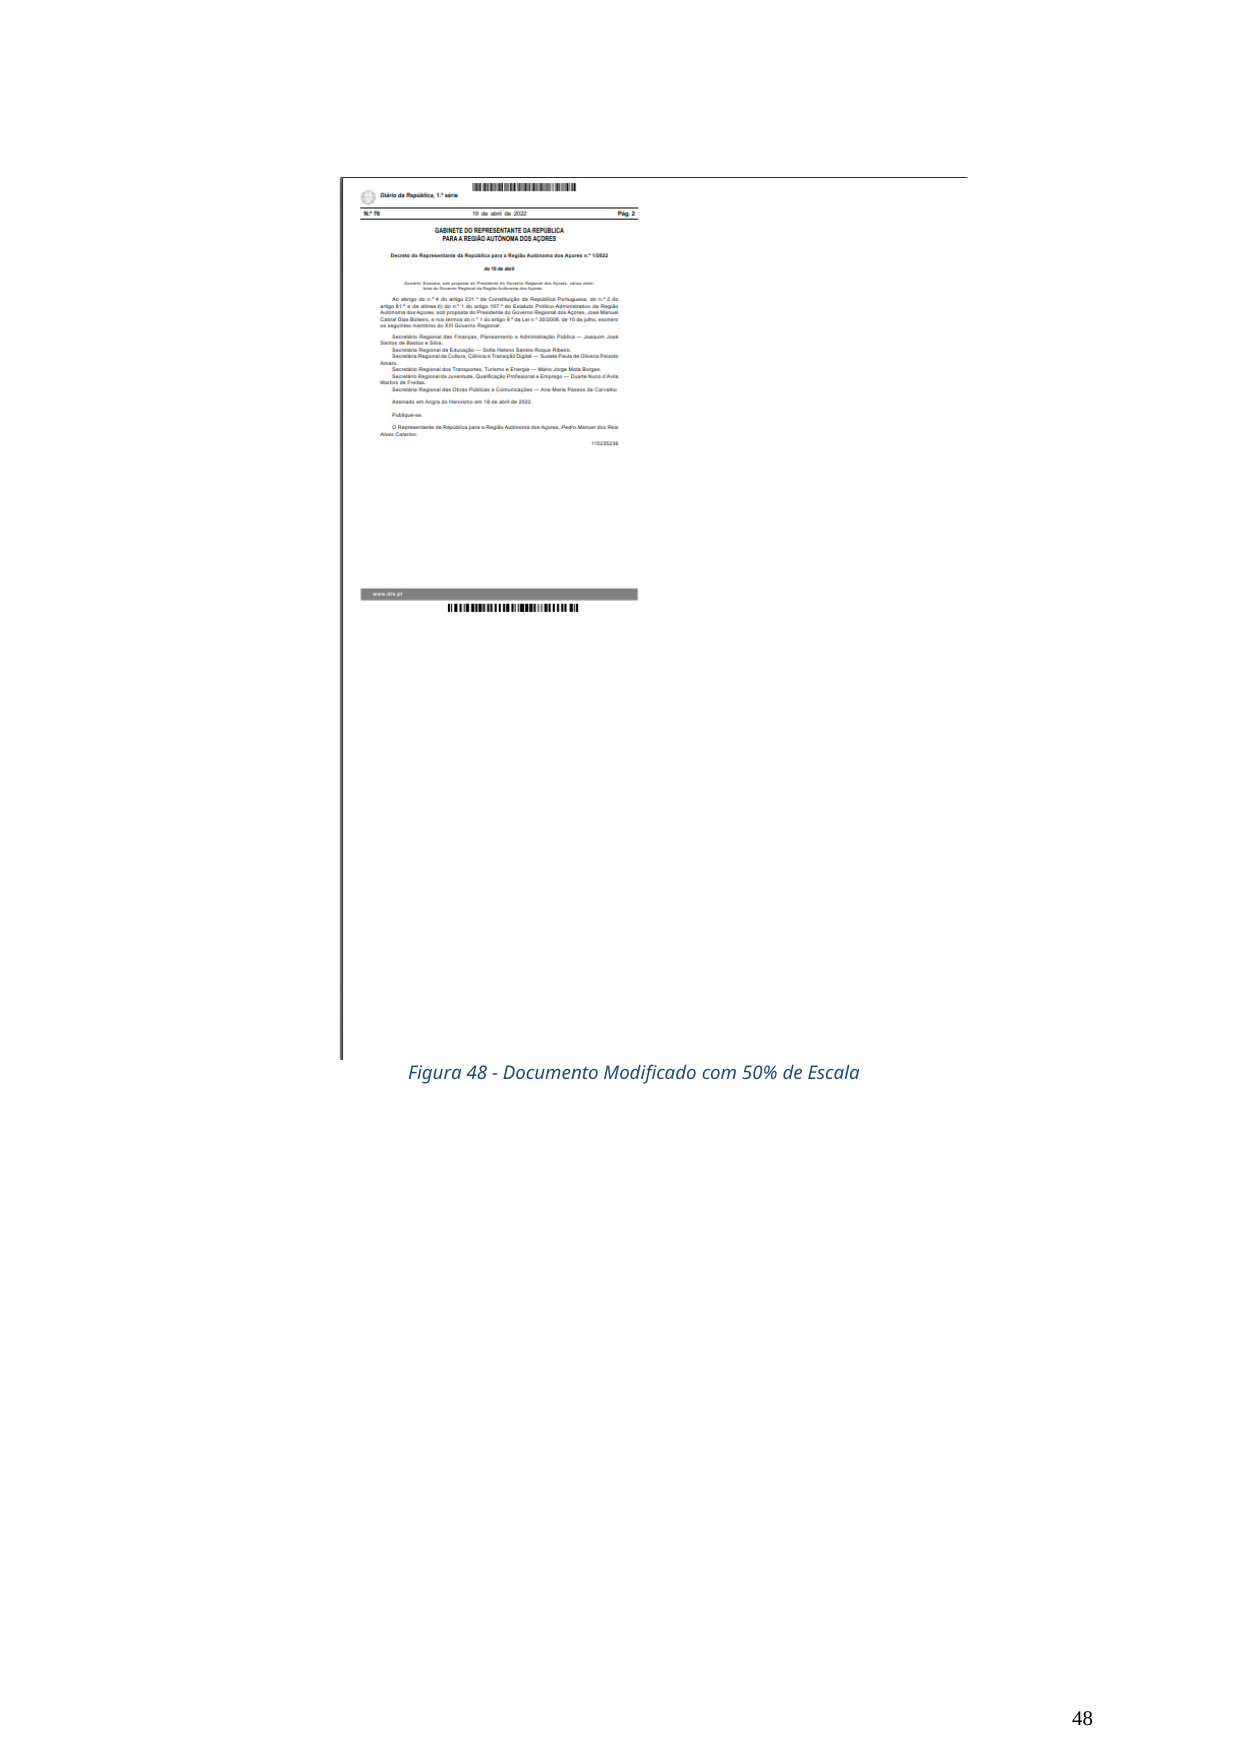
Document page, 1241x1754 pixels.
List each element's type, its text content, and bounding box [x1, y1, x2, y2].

picture [339, 177, 968, 1060]
text Figura 48 - Documento Modificado com 50% de Escala [177, 1060, 1092, 1085]
